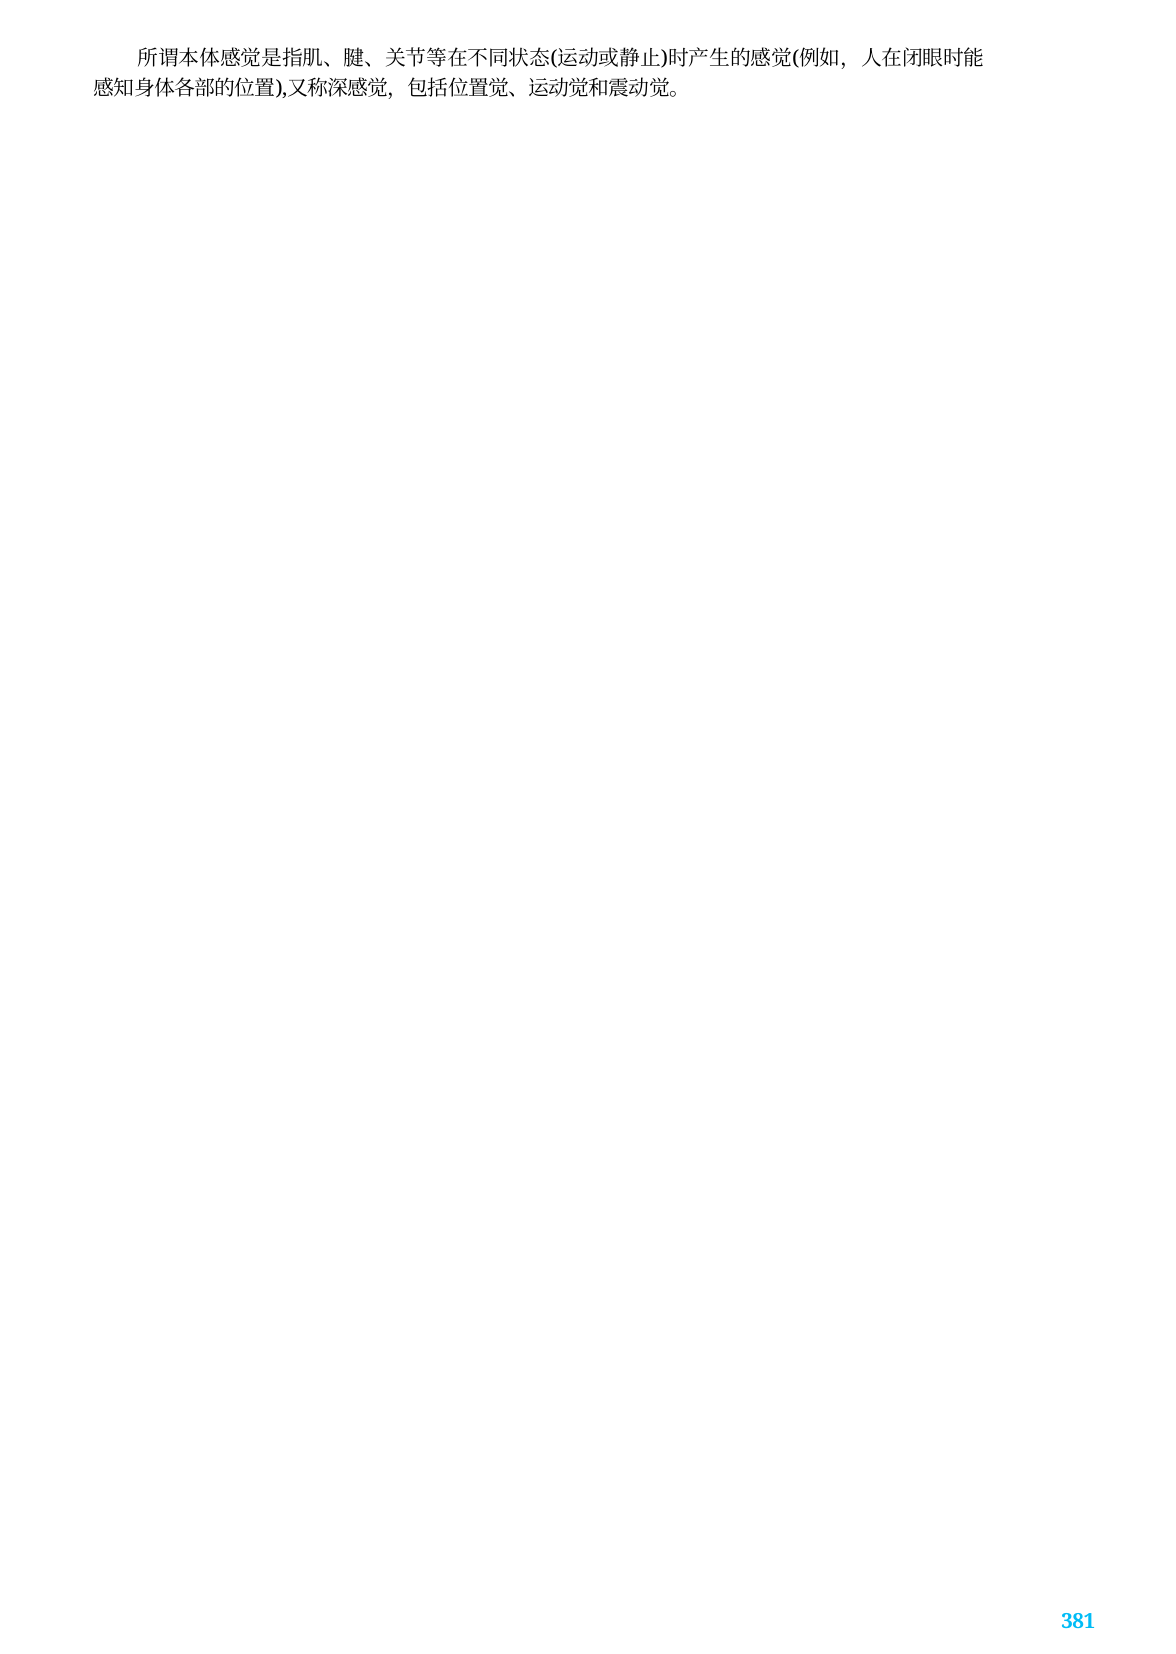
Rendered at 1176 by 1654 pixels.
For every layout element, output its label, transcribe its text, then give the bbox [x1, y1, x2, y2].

text 所谓本体感觉是指肌、腱、关节等在不同状态(运动或静止)时产生的感觉(例如，人在闭眼时能 感知身体各部的位置),又称深感觉，包括位置觉、运动觉和震动觉。 [94, 42, 993, 101]
